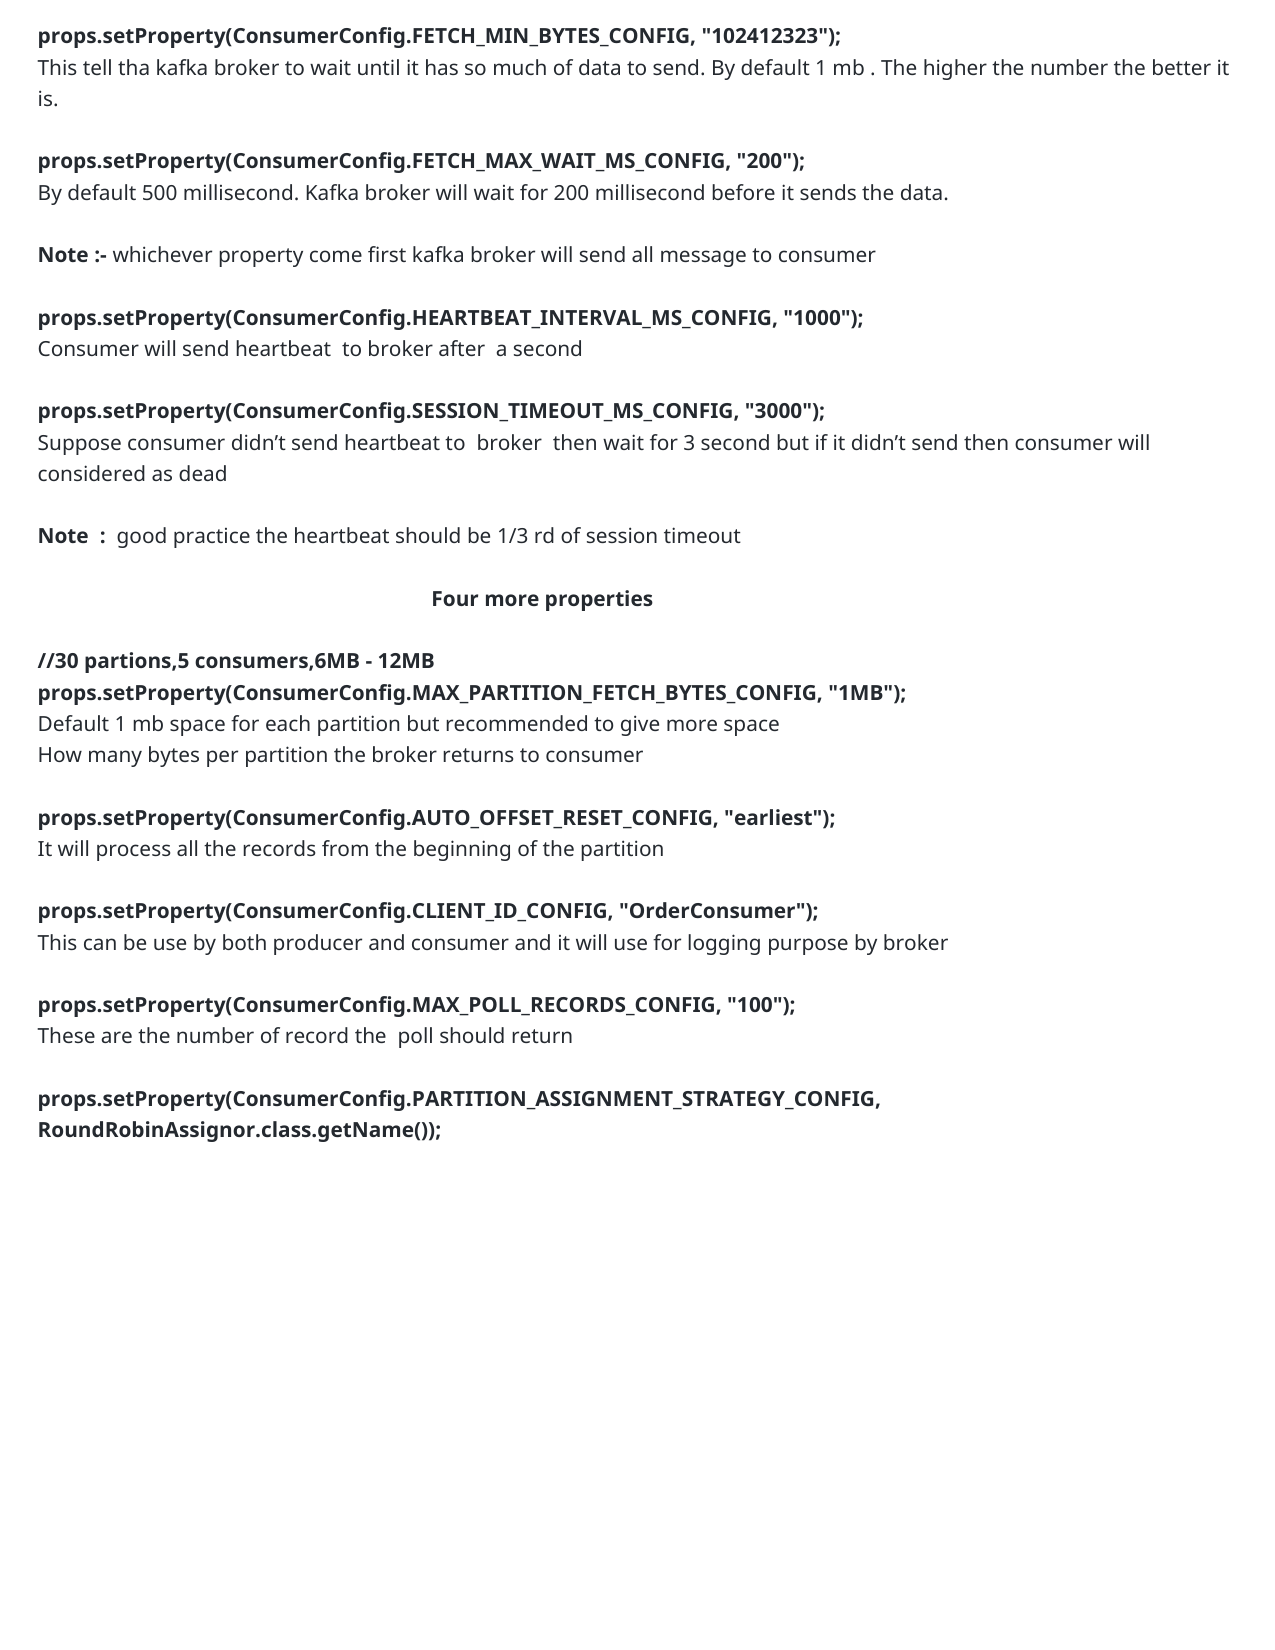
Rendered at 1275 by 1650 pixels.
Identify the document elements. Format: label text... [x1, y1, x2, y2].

text props.setProperty(ConsumerConfig.CLIENT_ID_CONFIG, "OrderConsumer"); [37, 894, 1237, 925]
text Note : good practice the heartbeat should be 1/3 rd of session timeout [37, 519, 1237, 550]
text Default 1 mb space for each partition but recommended to give more space [37, 706, 1237, 737]
text These are the number of record the poll should return [37, 1019, 1237, 1050]
text props.setProperty(ConsumerConfig.SESSION_TIMEOUT_MS_CONFIG, "3000"); [37, 394, 1237, 425]
text It will process all the records from the beginning of the partition [37, 831, 1237, 862]
text props.setProperty(ConsumerConfig.HEARTBEAT_INTERVAL_MS_CONFIG, "1000"); [37, 300, 1237, 331]
text Consumer will send heartbeat to broker after a second [37, 331, 1237, 362]
text props.setProperty(ConsumerConfig.AUTO_OFFSET_RESET_CONFIG, "earliest"); [37, 800, 1237, 831]
text Suppose consumer didn’t send heartbeat to broker then wait for 3 second but if it didn’t send then consumer will considered as dead [37, 425, 1237, 487]
text Four more properties [431, 581, 1237, 612]
text //30 partions,5 consumers,6MB - 12MB [37, 644, 1237, 675]
text props.setProperty(ConsumerConfig.FETCH_MIN_BYTES_CONFIG, "102412323"); [37, 19, 1237, 50]
text props.setProperty(ConsumerConfig.PARTITION_ASSIGNMENT_STRATEGY_CONFIG, RoundRobinAssignor.class.getName()); [37, 1081, 1237, 1144]
text props.setProperty(ConsumerConfig.MAX_POLL_RECORDS_CONFIG, "100"); [37, 987, 1237, 1019]
text Note :- whichever property come first kafka broker will send all message to consumer [37, 237, 1237, 269]
text props.setProperty(ConsumerConfig.FETCH_MAX_WAIT_MS_CONFIG, "200"); [37, 144, 1237, 175]
text By default 500 millisecond. Kafka broker will wait for 200 millisecond before it sends the data. [37, 175, 1237, 206]
text props.setProperty(ConsumerConfig.MAX_PARTITION_FETCH_BYTES_CONFIG, "1MB"); [37, 675, 1237, 706]
text How many bytes per partition the broker returns to consumer [37, 737, 1237, 769]
text This can be use by both producer and consumer and it will use for logging purpose by broker [37, 925, 1237, 956]
text This tell tha kafka broker to wait until it has so much of data to send. By default 1 mb . The higher the number the better it is. [37, 50, 1237, 112]
